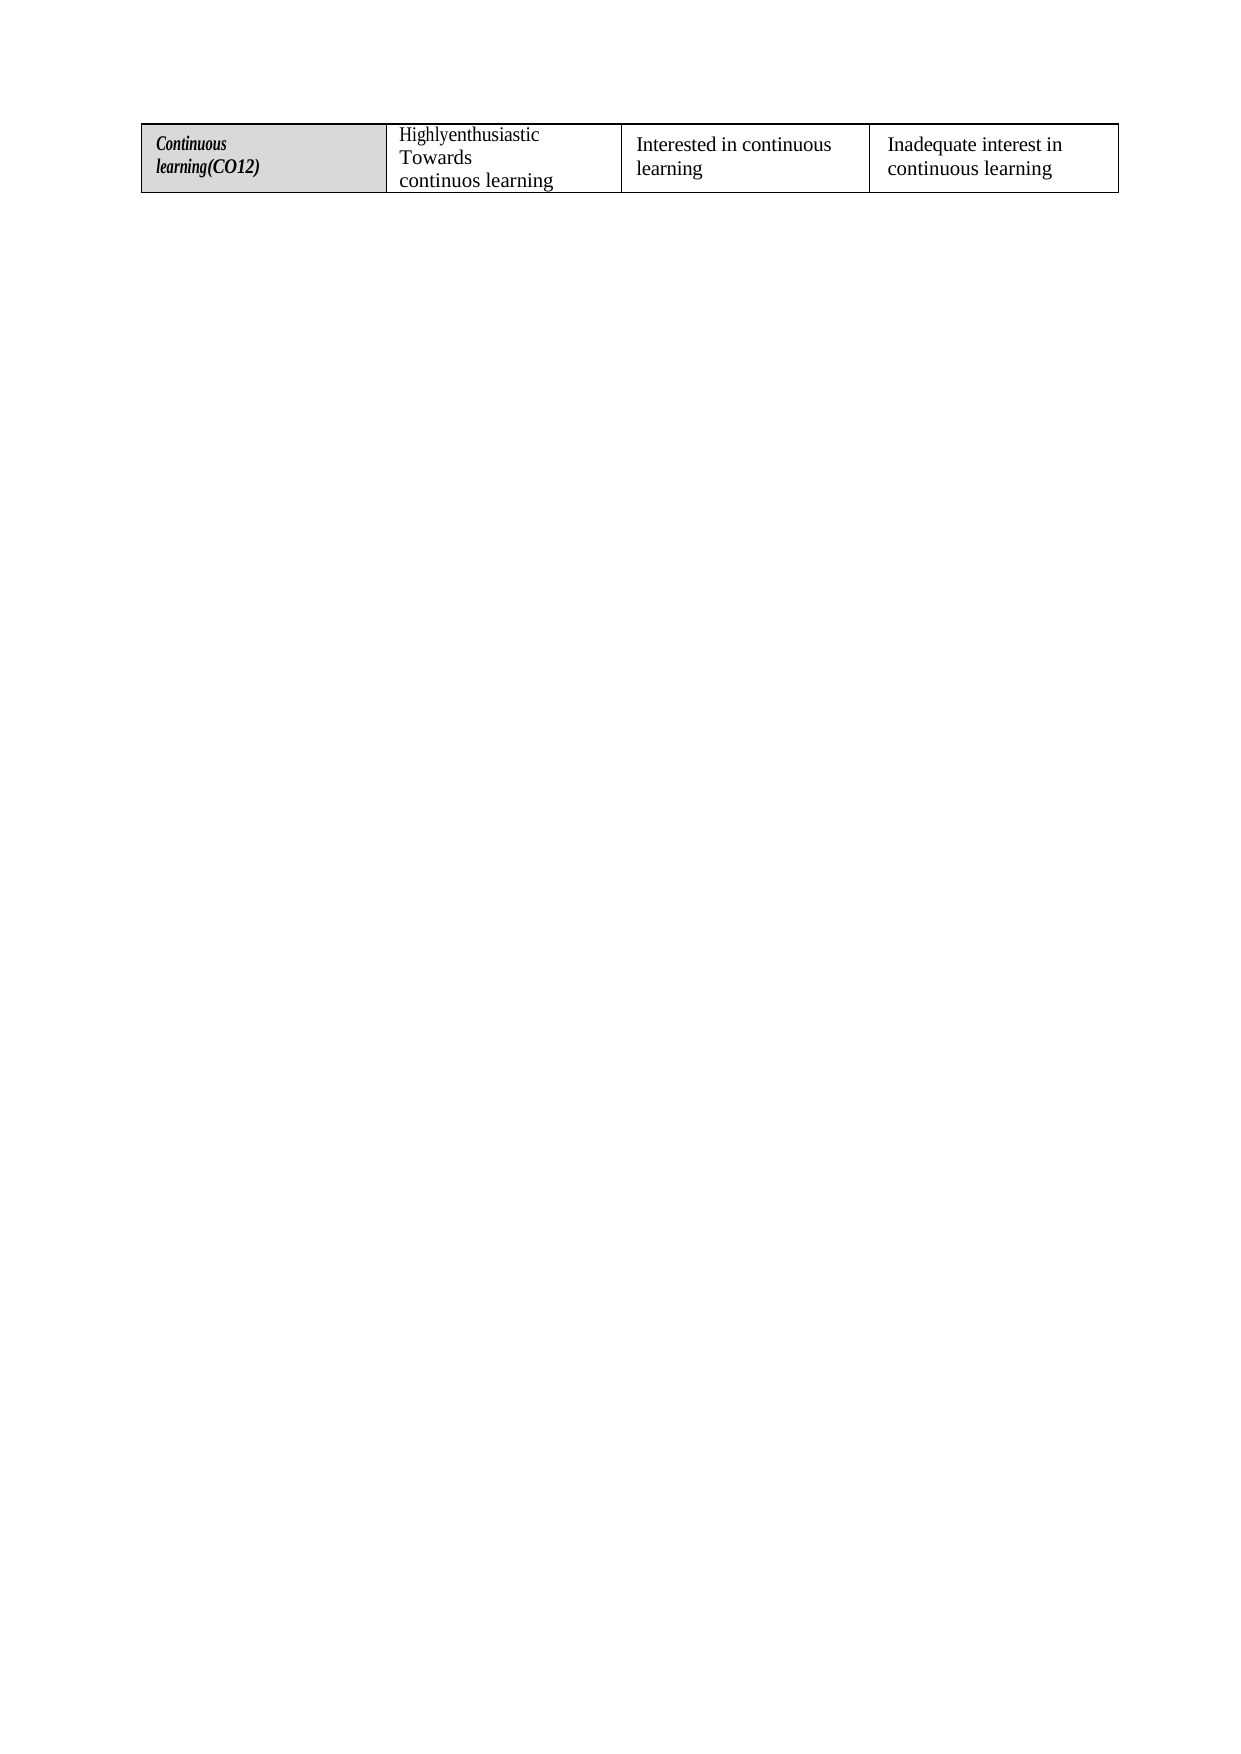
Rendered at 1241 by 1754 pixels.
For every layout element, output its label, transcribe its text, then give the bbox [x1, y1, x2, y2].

table_cell Highlyenthusiastic Towards continuos learning [387, 125, 621, 192]
table_cell Continuous learning(CO12) [142, 125, 386, 192]
table_cell Interested in continuous learning [622, 125, 869, 192]
table_cell Inadequate interest in continuous learning [870, 125, 1118, 192]
